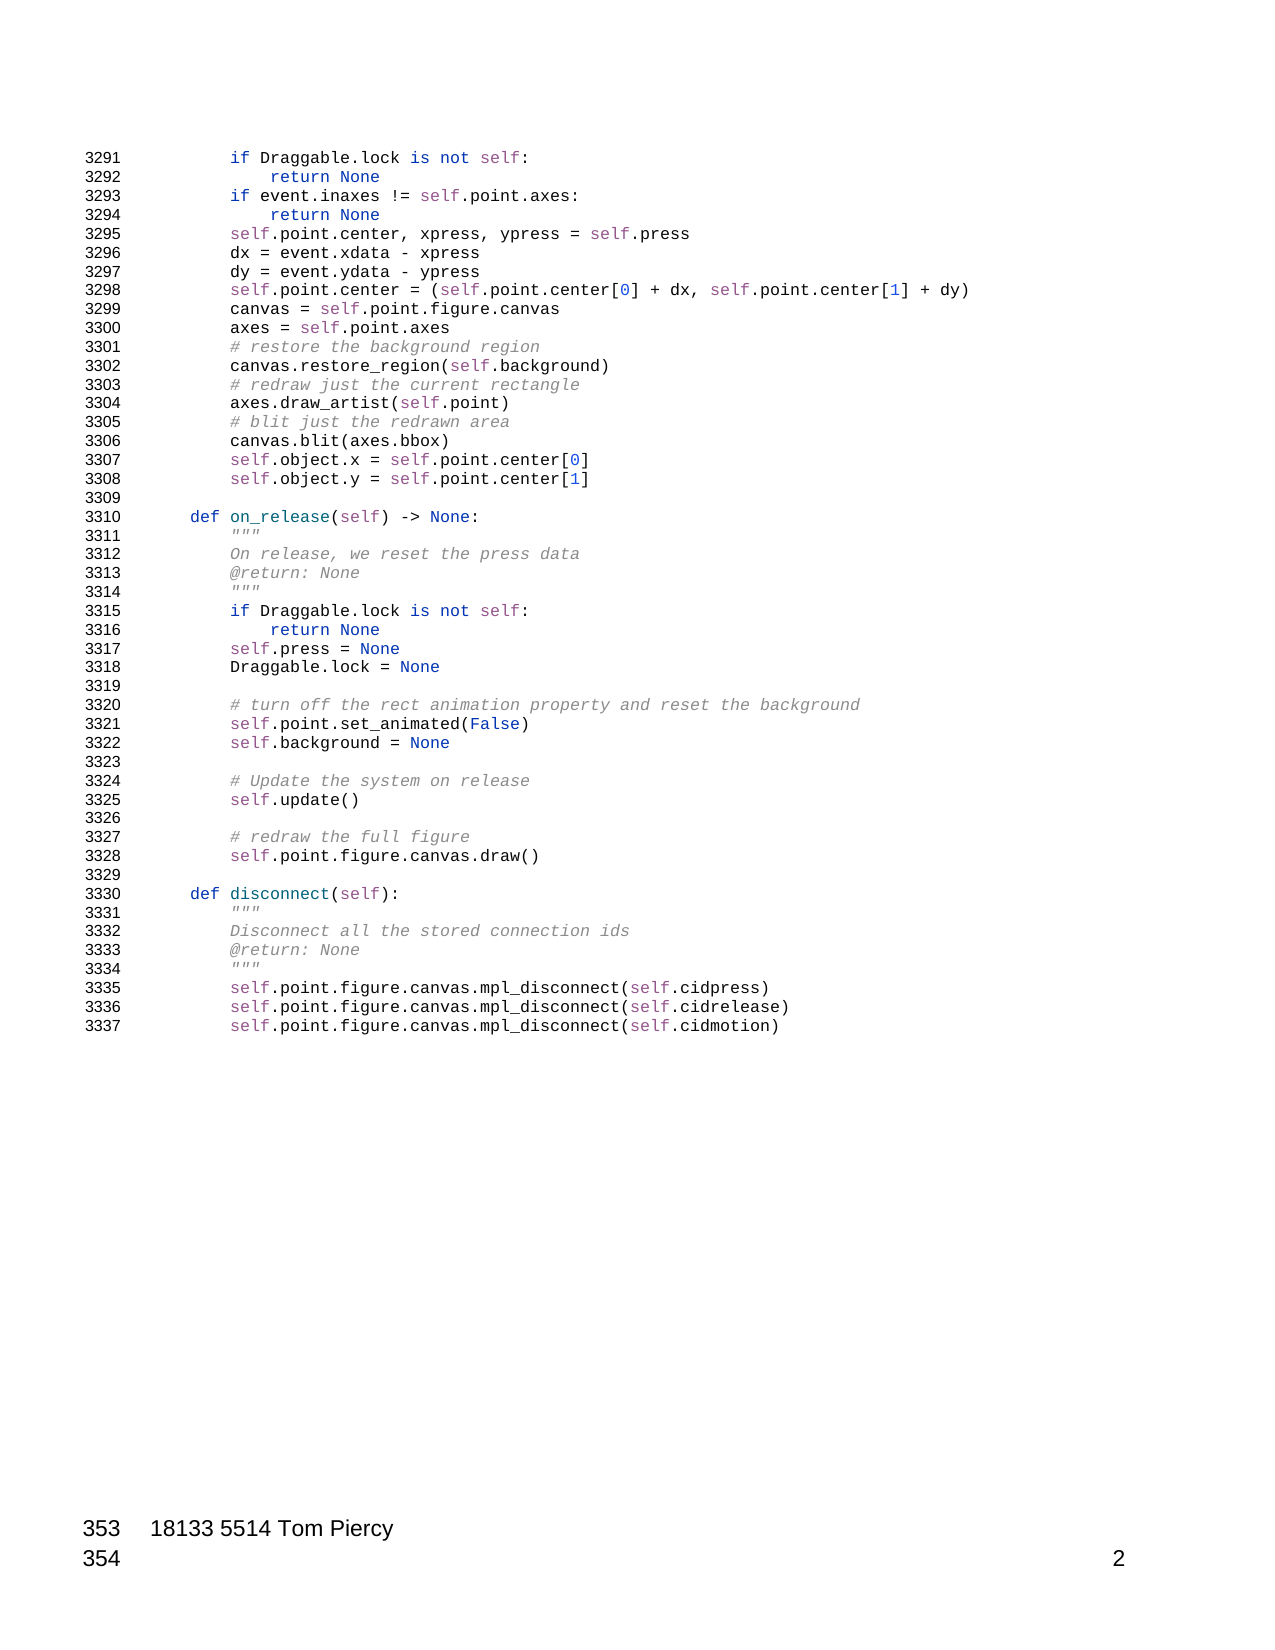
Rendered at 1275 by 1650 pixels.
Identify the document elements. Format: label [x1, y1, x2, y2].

text [150, 150, 1125, 1036]
